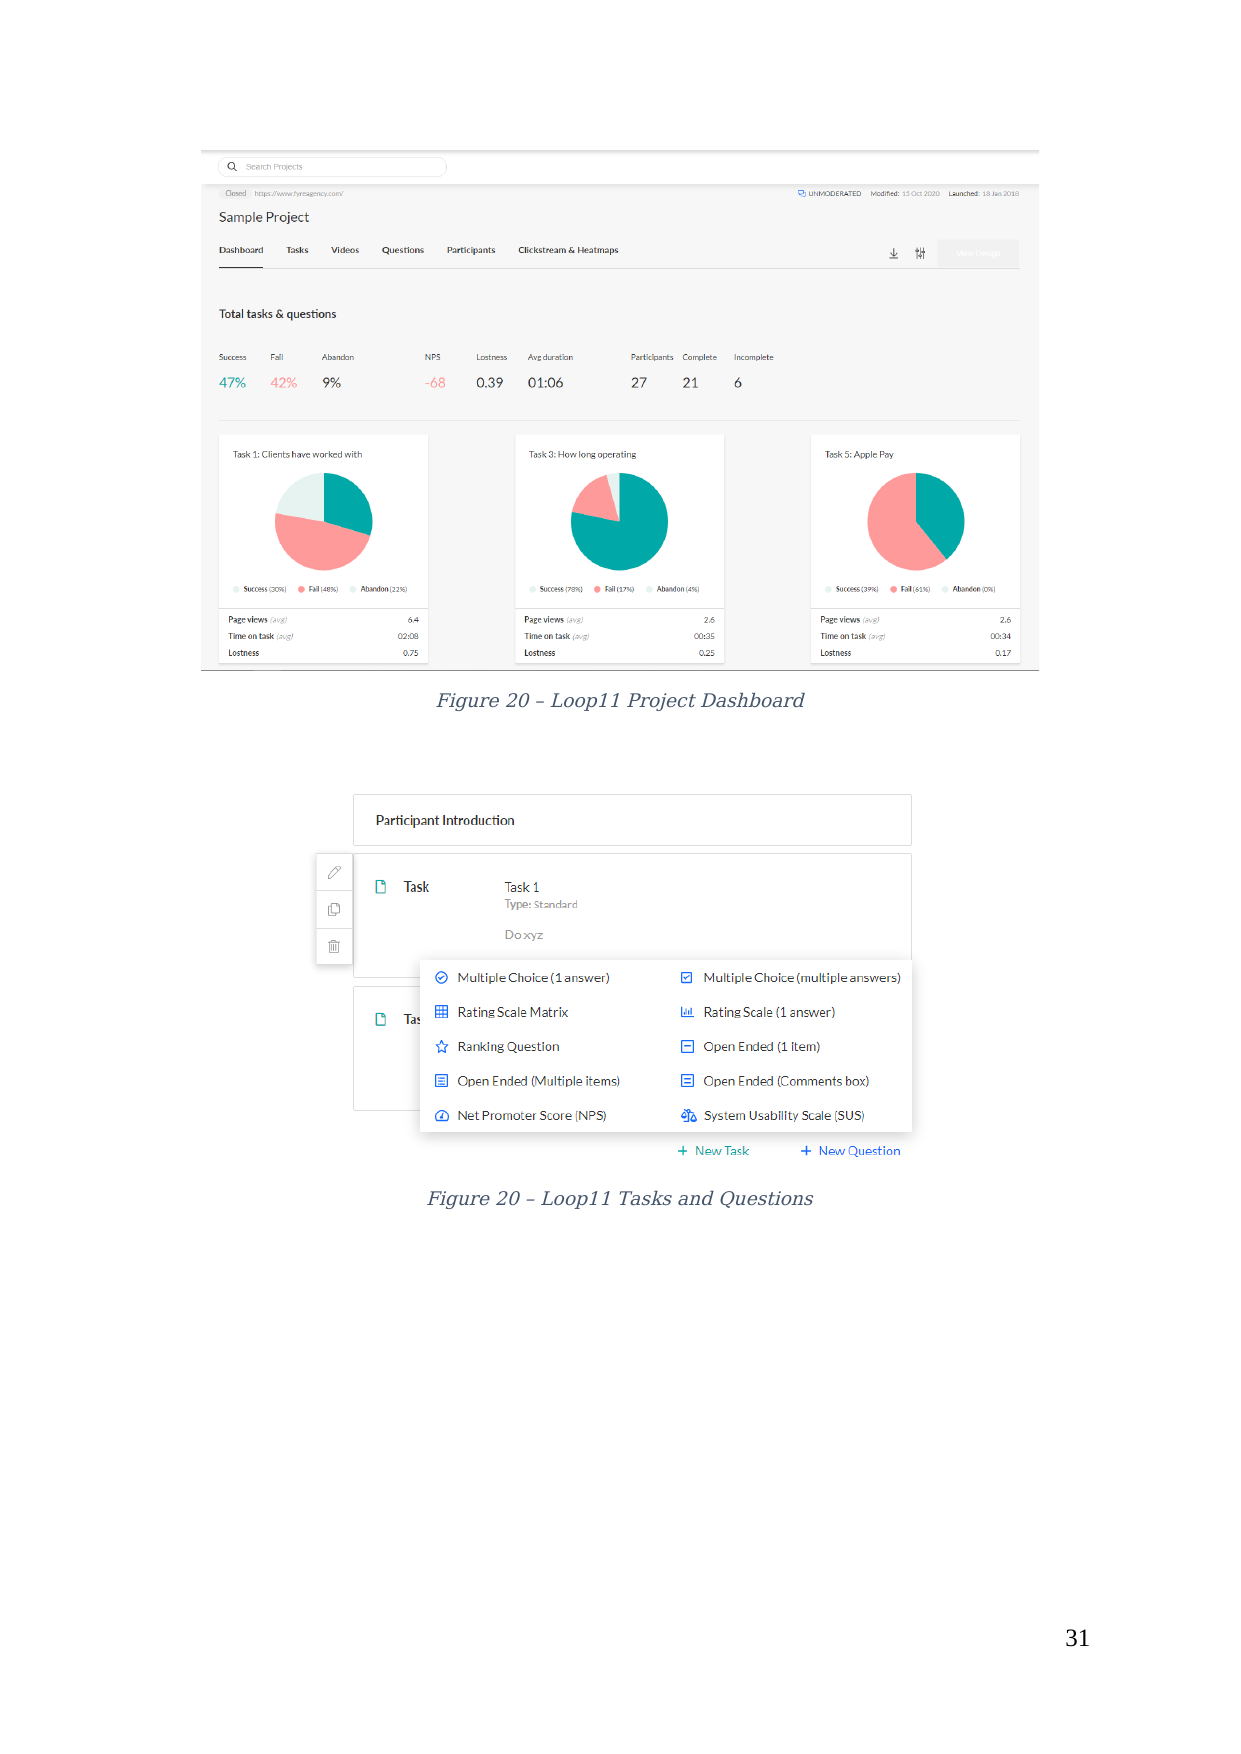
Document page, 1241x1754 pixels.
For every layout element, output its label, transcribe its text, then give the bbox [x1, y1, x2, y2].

picture [306, 778, 935, 1168]
text Figure 20 – Loop11 Tasks and Questions [150, 1187, 1090, 1209]
picture [201, 150, 1040, 671]
text Figure 20 – Loop11 Project Dashboard [150, 689, 1090, 712]
